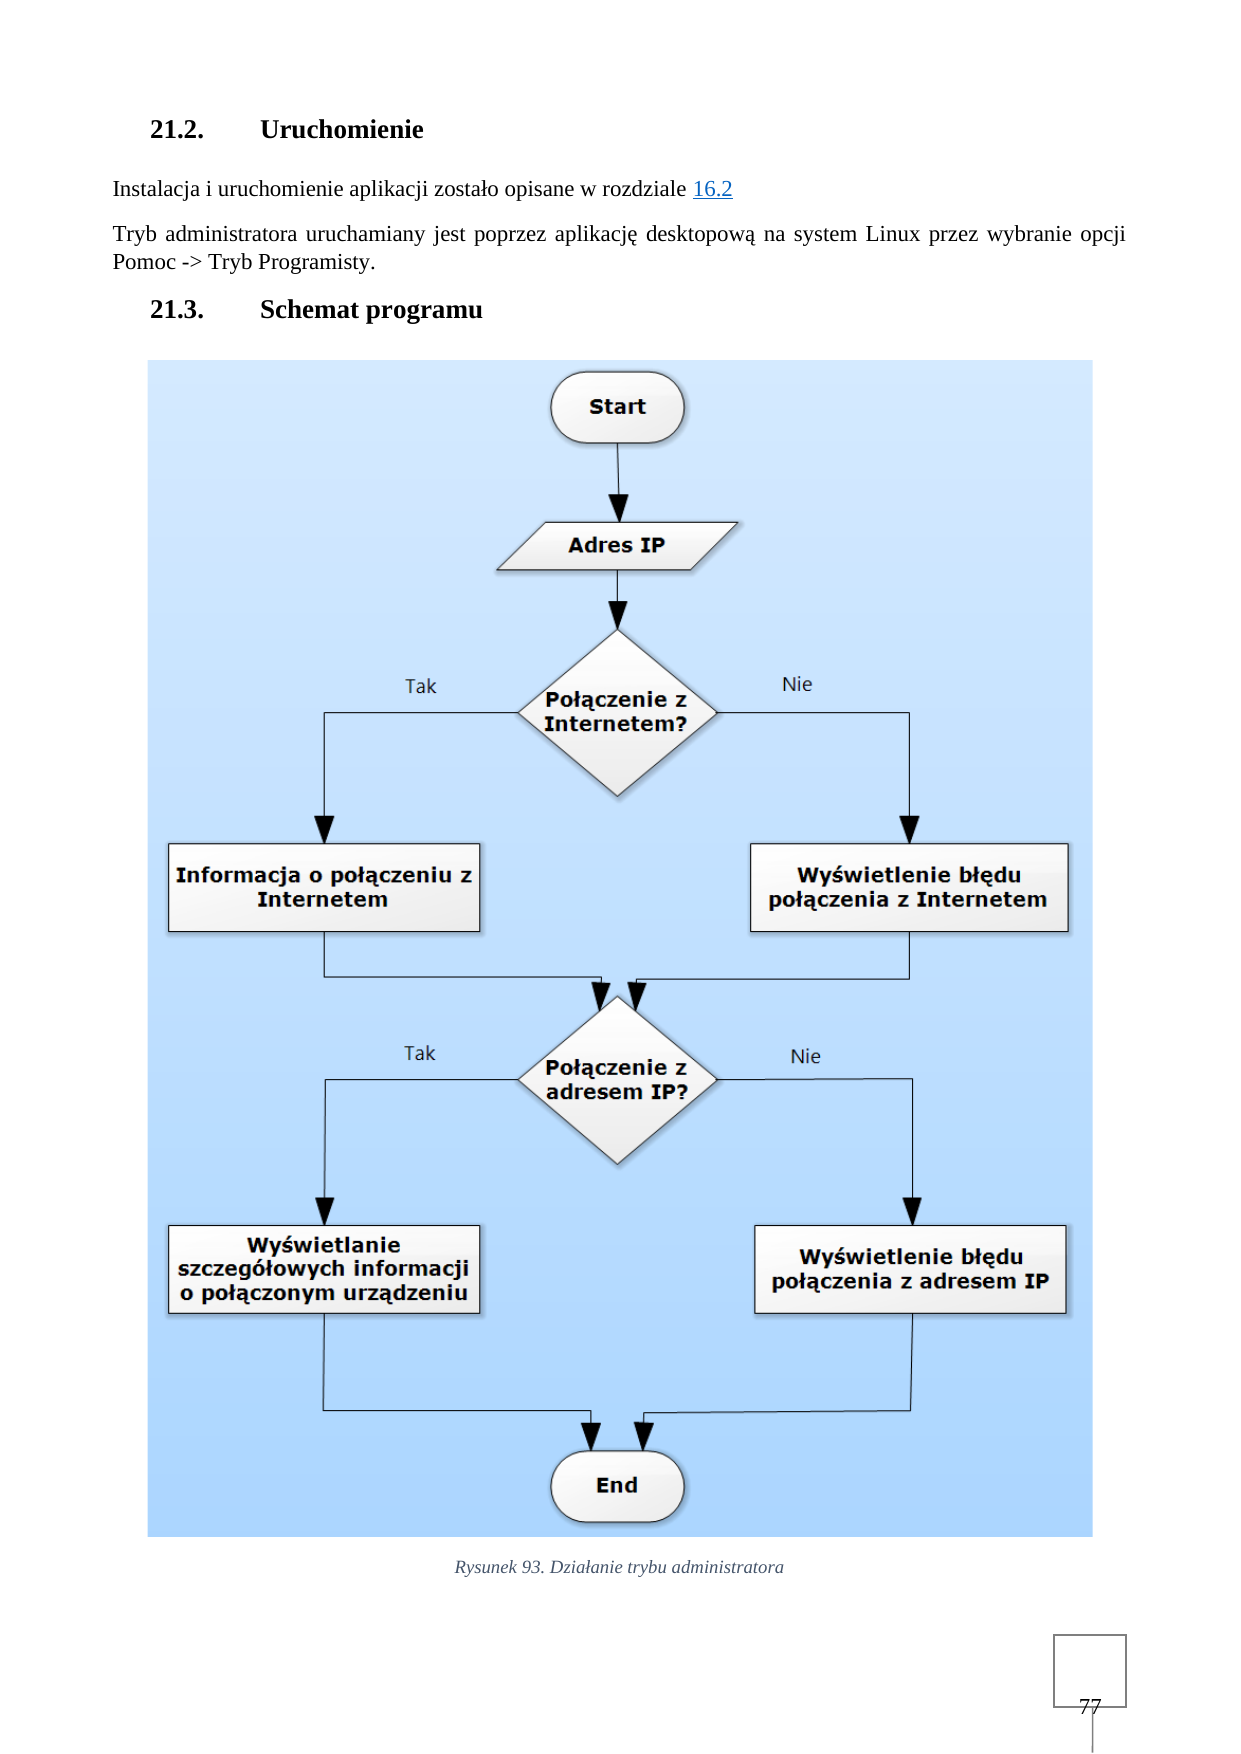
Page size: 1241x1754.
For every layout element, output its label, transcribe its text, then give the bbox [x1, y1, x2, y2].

text Tryb administratora uruchamiany jest poprzez aplikację desktopową na system Linux przez wybranie opcji Pomoc -> Tryb Programisty. [112, 220, 1128, 275]
subtitle Schemat programu [150, 293, 1128, 358]
picture [147, 360, 1093, 1537]
text Instalacja i uruchomienie aplikacji zostało opisane w rozdziale 16.2 [112, 146, 1128, 201]
subtitle Uruchomienie [150, 113, 1128, 144]
text Rysunek 93. Działanie trybu administratora [112, 1556, 1128, 1577]
